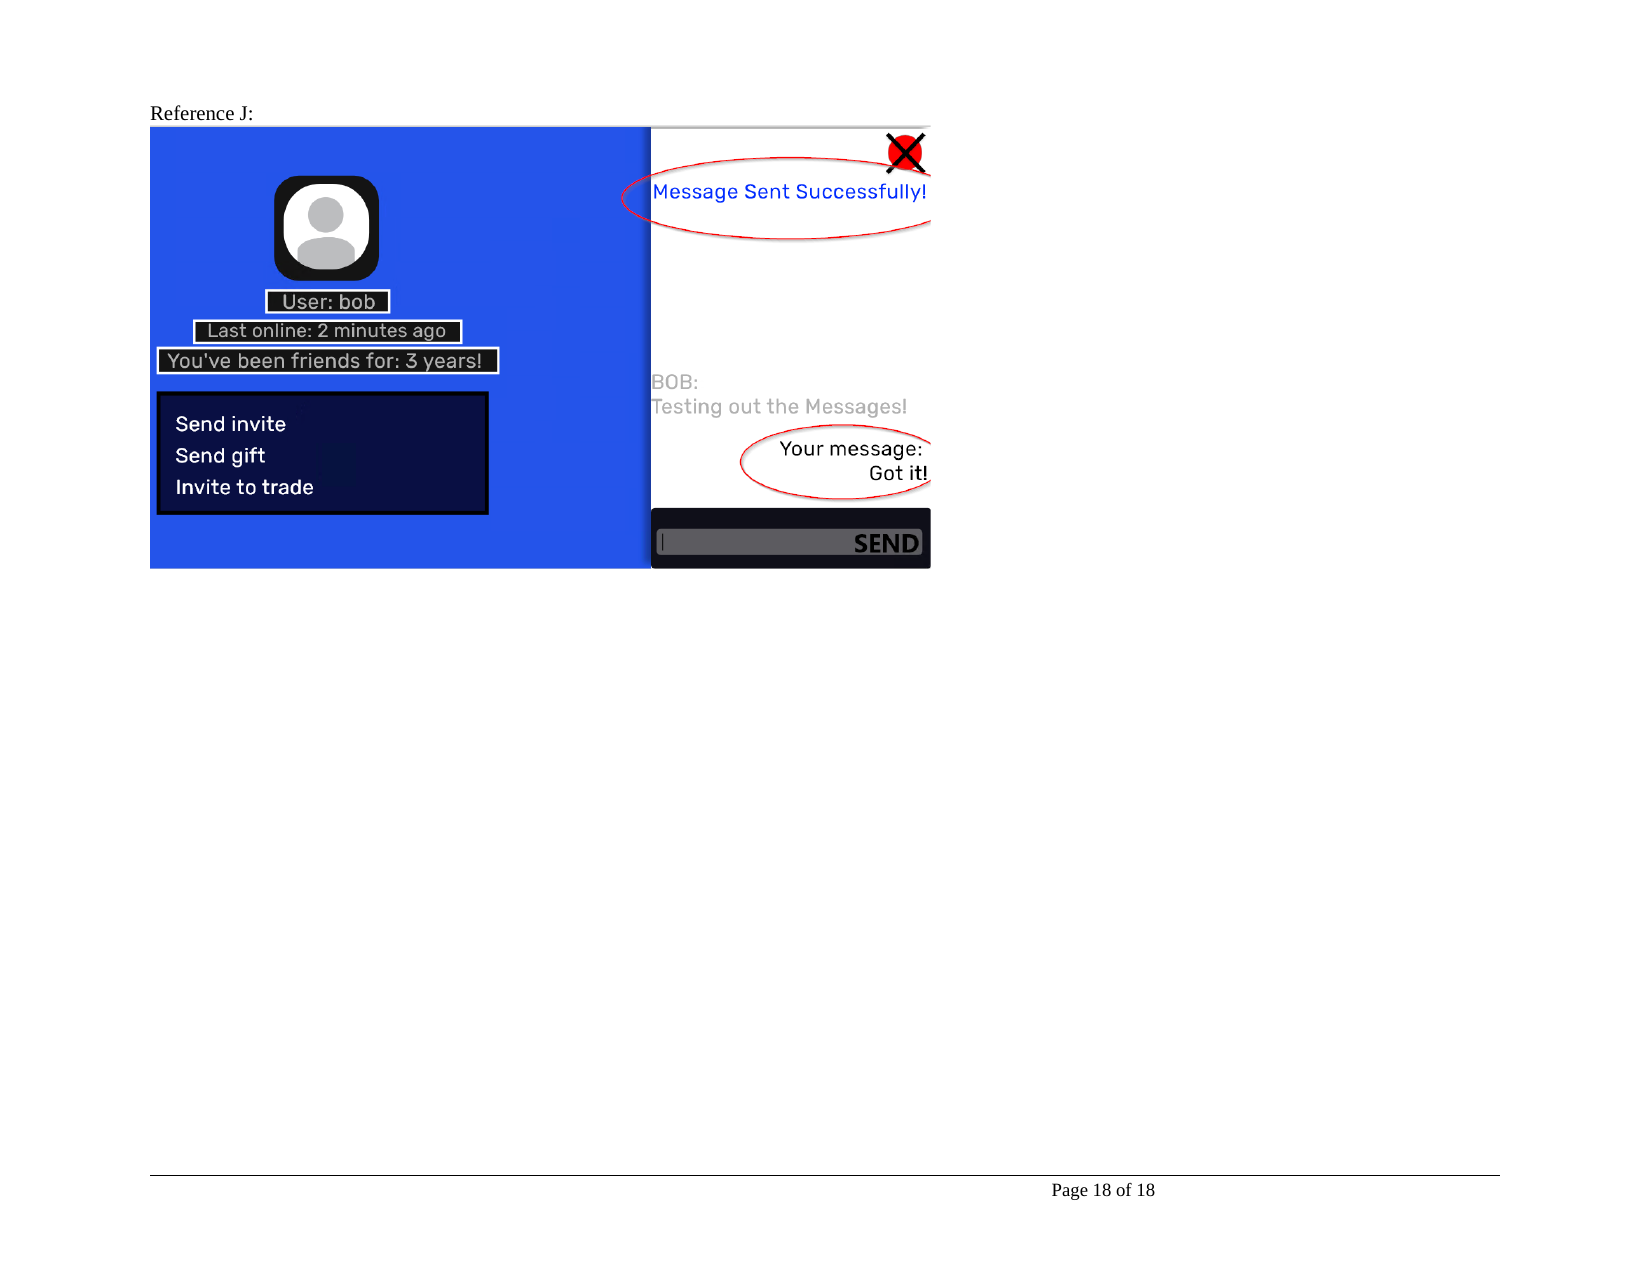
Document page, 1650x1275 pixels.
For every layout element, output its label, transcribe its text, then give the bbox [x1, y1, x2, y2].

text Reference J: [150, 101, 1500, 125]
picture [150, 125, 931, 569]
